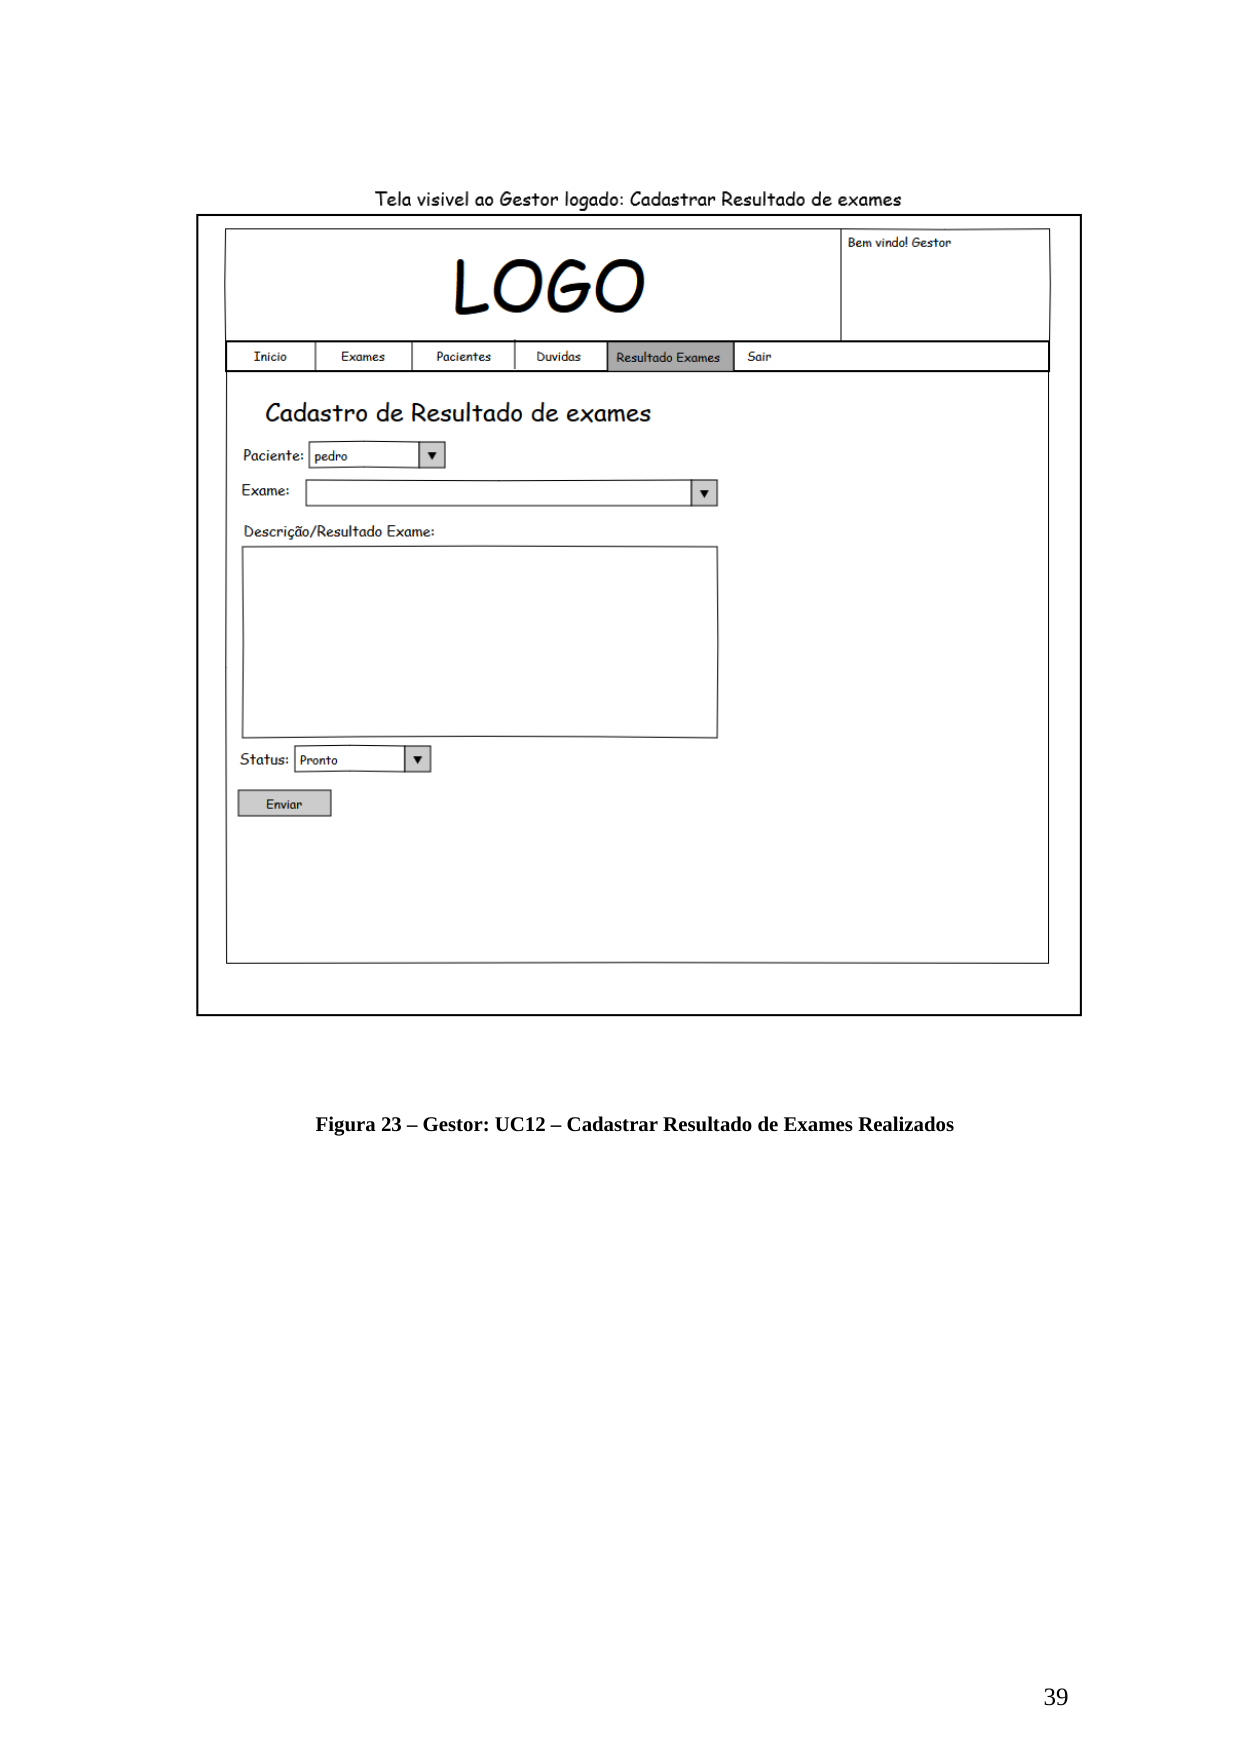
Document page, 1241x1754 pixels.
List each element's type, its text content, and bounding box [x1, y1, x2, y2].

text Figura 23 – Gestor: UC12 – Cadastrar Resultado de Exames Realizados [148, 1112, 1122, 1136]
picture [147, 177, 1122, 1085]
